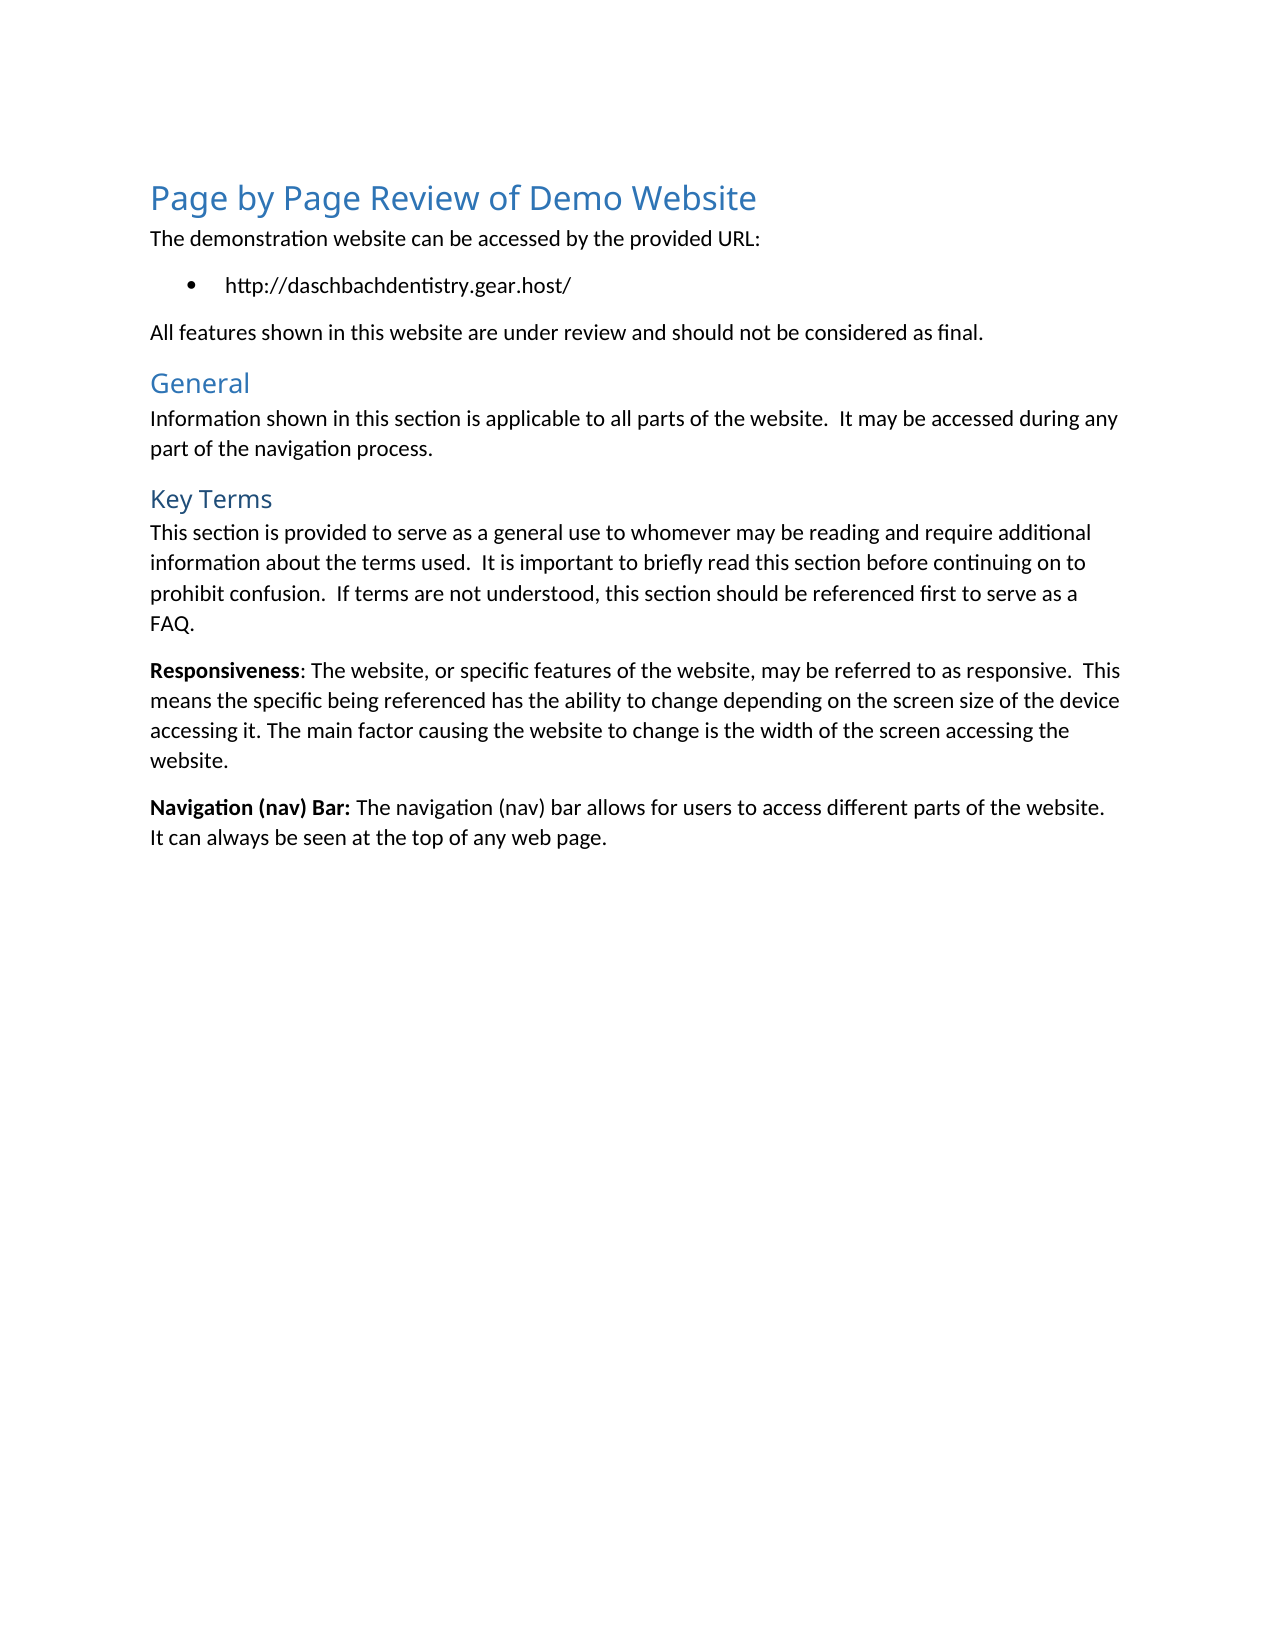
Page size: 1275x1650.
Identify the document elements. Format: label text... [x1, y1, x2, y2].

subtitle Page by Page Review of Demo Website [150, 175, 1125, 220]
list http://daschbachdentistry.gear.host/ [187, 271, 1125, 299]
text Responsiveness: The website, or specific features of the website, may be referred to as responsive. This means the specific being referenced has the ability to change depending on the screen size of the device accessing it. The main factor causing the website to change is the width of the screen accessing the website. [150, 656, 1125, 774]
text The demonstration website can be accessed by the provided URL: [150, 224, 1125, 252]
text All features shown in this website are under review and should not be considered as final. [150, 318, 1125, 346]
text Information shown in this section is applicable to all parts of the website. It may be accessed during any part of the navigation process. [150, 404, 1125, 463]
subtitle General [150, 364, 1125, 401]
text Navigation (nav) Bar: The navigation (nav) bar allows for users to access different parts of the website. It can always be seen at the top of any web page. [150, 793, 1125, 851]
subtitle Key Terms [150, 481, 1125, 516]
text This section is provided to serve as a general use to whomever may be reading and require additional information about the terms used. It is important to briefly read this section before continuing on to prohibit confusion. If terms are not understood, this section should be referenced first to serve as a FAQ. [150, 518, 1125, 637]
